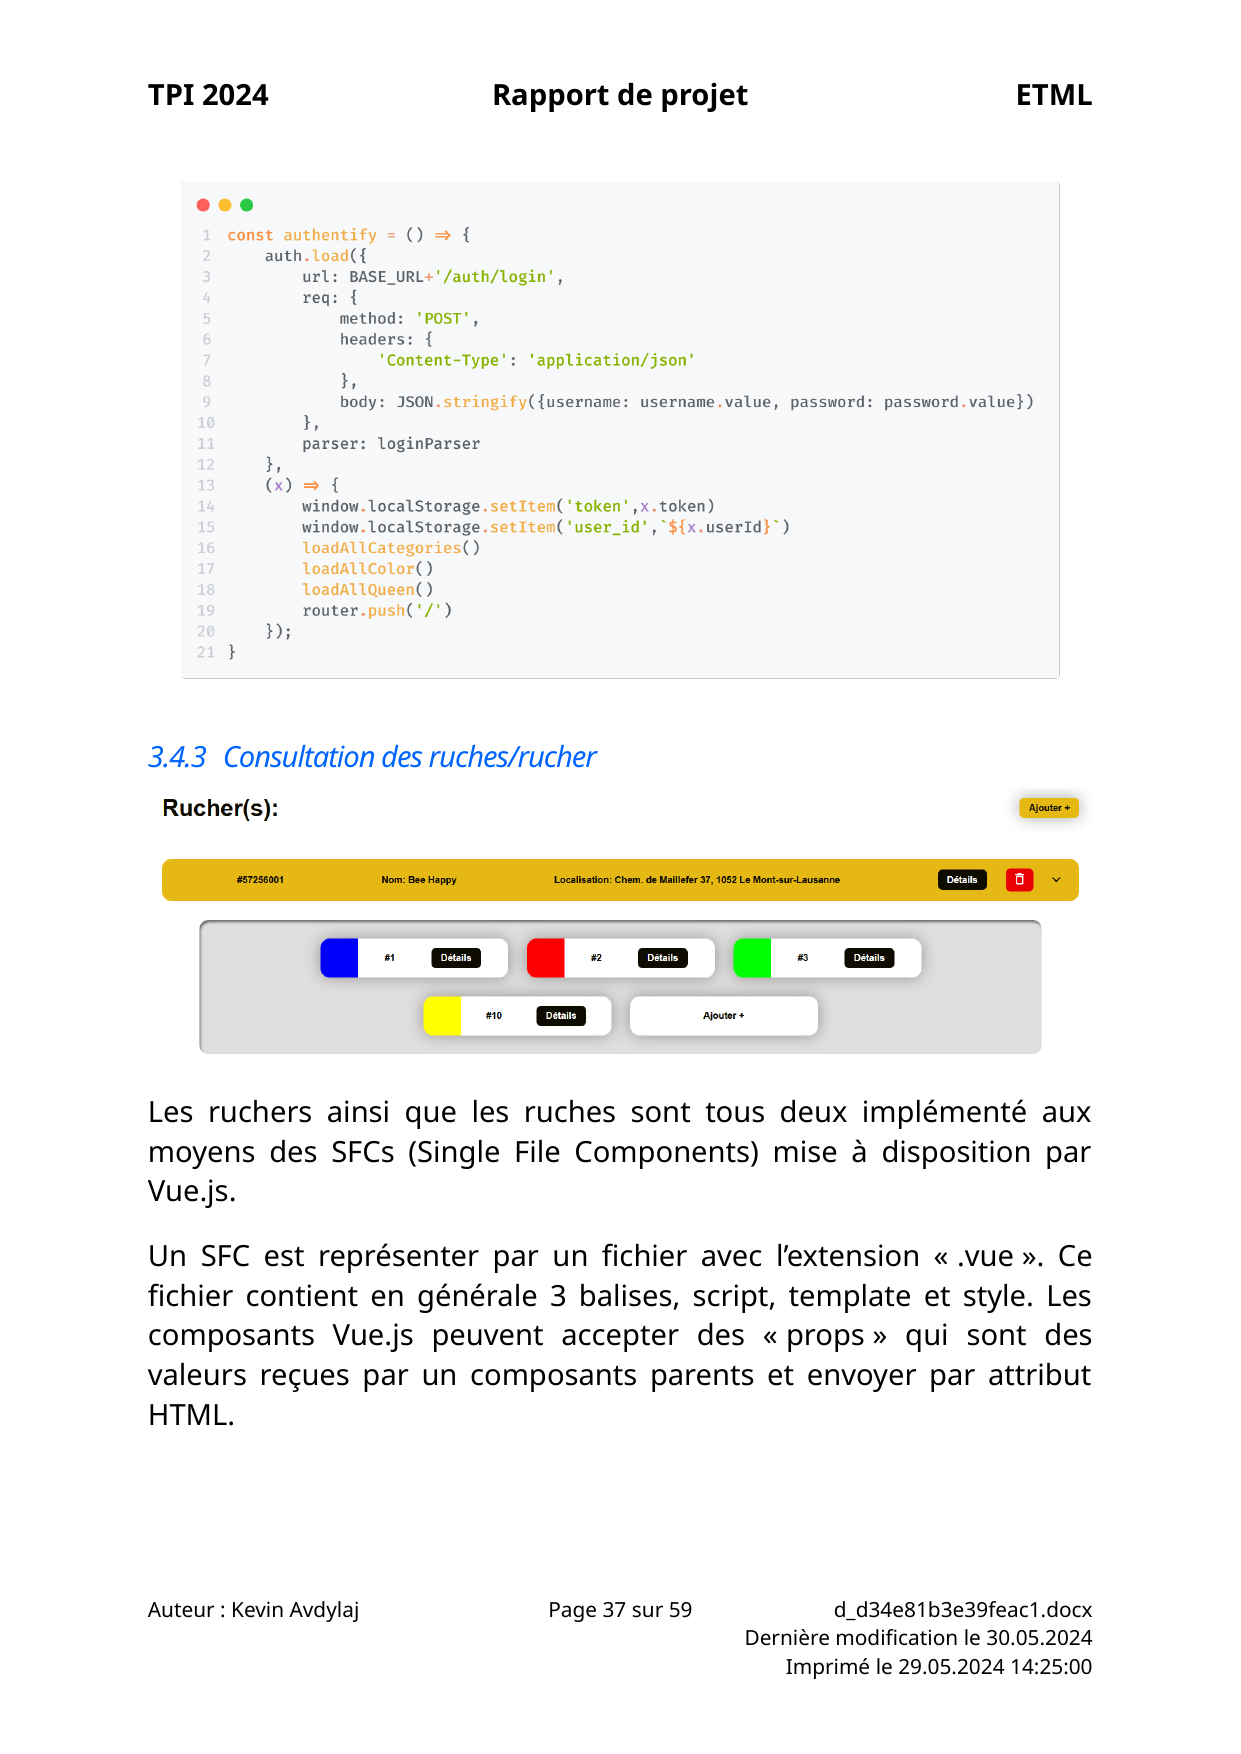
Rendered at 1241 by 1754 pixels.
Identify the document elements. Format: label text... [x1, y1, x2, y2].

subtitle Consultation des ruches/rucher [148, 737, 1093, 776]
text Un SFC est représenter par un fichier avec l’extension « .vue ». Ce fichier contient en générale 3 balises, script, template et style. Les composants Vue.js peuvent accepter des « props » qui sont des valeurs reçues par un composants parents et envoyer par attribut HTML. [148, 1235, 1093, 1434]
text Les ruchers ainsi que les ruches sont tous deux implémenté aux moyens des SFCs (Single File Components) mise à disposition par Vue.js. [148, 1091, 1093, 1210]
picture [147, 788, 1093, 1064]
picture [147, 147, 1093, 712]
